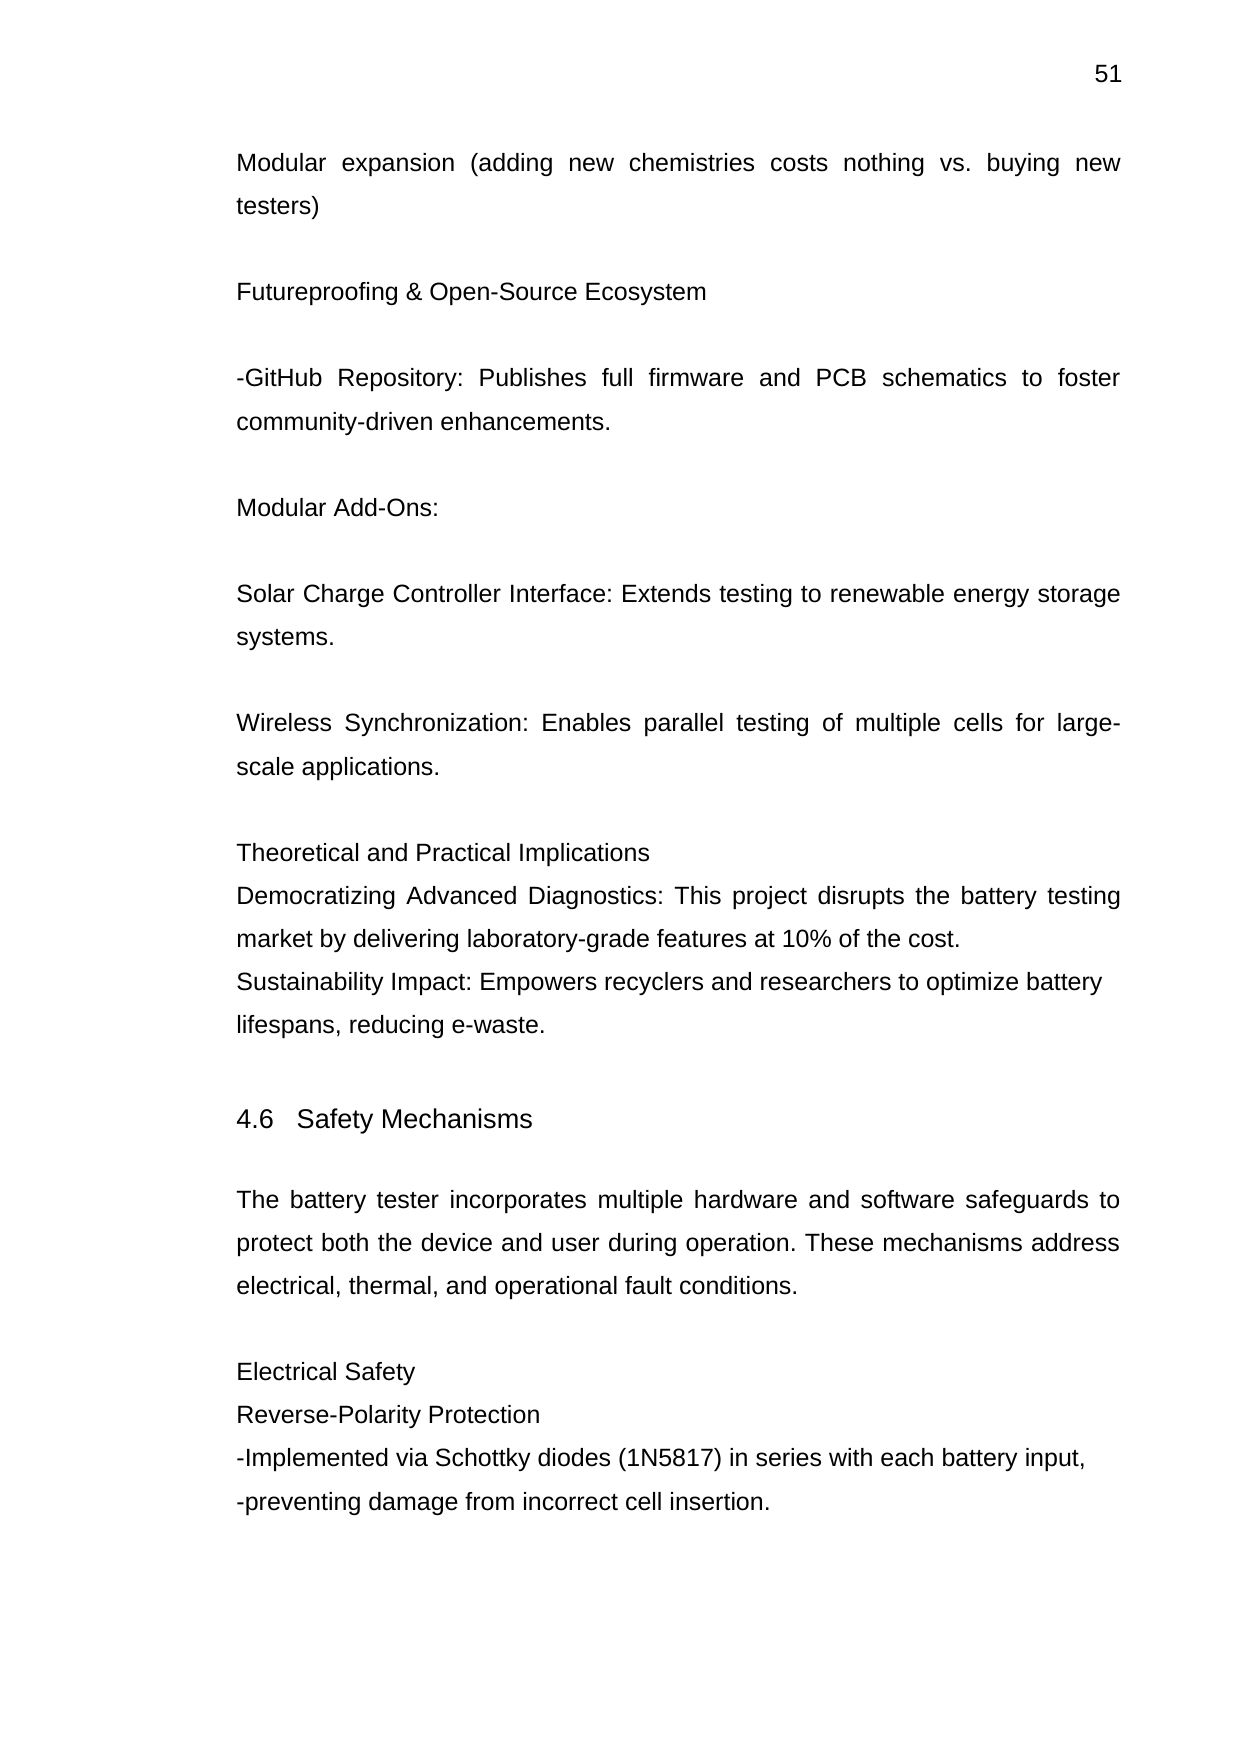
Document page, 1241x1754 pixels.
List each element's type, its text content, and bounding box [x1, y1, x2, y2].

text Reverse-Polarity Protection [236, 1400, 1122, 1429]
subtitle Safety Mechanisms [236, 1103, 1122, 1134]
text -preventing damage from incorrect cell insertion. [236, 1486, 1122, 1515]
text Futureproofing & Open-Source Ecosystem [236, 277, 1122, 306]
text Wireless Synchronization: Enables parallel testing of multiple cells for large-scale applications. [236, 708, 1122, 780]
text Democratizing Advanced Diagnostics: This project disrupts the battery testing market by delivering laboratory-grade features at 10% of the cost. [236, 881, 1122, 953]
text -GitHub Repository: Publishes full firmware and PCB schematics to foster community-driven enhancements. [236, 363, 1122, 435]
text Modular expansion (adding new chemistries costs nothing vs. buying new testers) [236, 148, 1122, 219]
text Theoretical and Practical Implications [236, 838, 1122, 866]
text Electrical Safety [236, 1357, 1122, 1386]
text Solar Charge Controller Interface: Extends testing to renewable energy storage systems. [236, 579, 1122, 651]
text Sustainability Impact: Empowers recyclers and researchers to optimize battery lifespans, reducing e-waste. [236, 967, 1122, 1039]
text Modular Add-Ons: [236, 493, 1122, 521]
text -Implemented via Schottky diodes (1N5817) in series with each battery input, [236, 1443, 1122, 1472]
text The battery tester incorporates multiple hardware and software safeguards to protect both the device and user during operation. These mechanisms address electrical, thermal, and operational fault conditions. [236, 1184, 1122, 1299]
